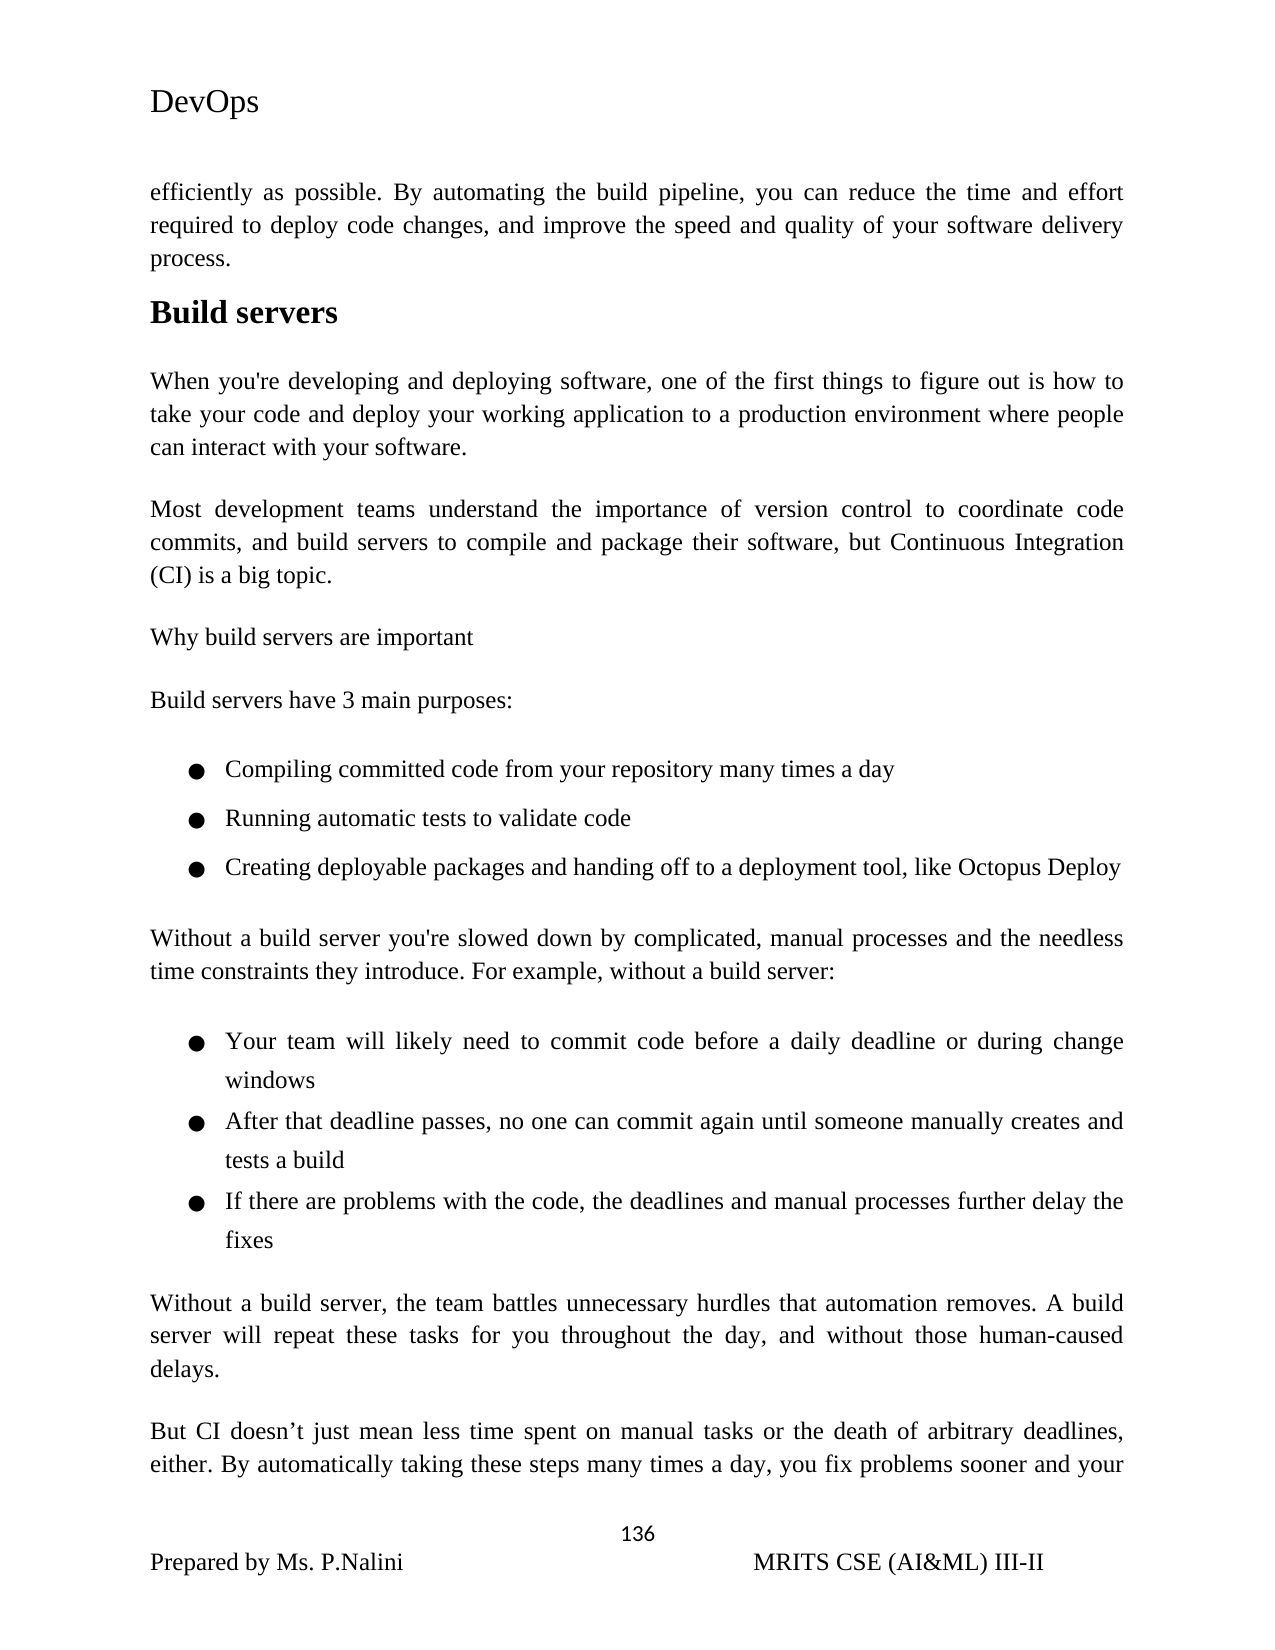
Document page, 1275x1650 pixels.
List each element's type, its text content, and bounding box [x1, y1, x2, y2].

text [150, 1416, 1125, 1478]
text Most development teams understand the importance of version control to coordinate code commits, and build servers to compile and package their software, but Continuous Integration (CI) is a big topic. [150, 494, 1125, 589]
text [150, 177, 1125, 272]
text When you're developing and deploying software, one of the first things to figure out is how to take your code and deploy your working application to a production environment where people can interact with your software. [150, 366, 1125, 461]
list Creating deployable packages and handing off to a deployment tool, like Octopus Deploy [187, 845, 1125, 888]
list Running automatic tests to validate code [187, 796, 1125, 839]
list If there are problems with the code, the deadlines and manual processes further delay the fixes [187, 1178, 1125, 1254]
text Why build servers are important [150, 622, 1125, 651]
list After that deadline passes, no one can commit again until someone manually creates and tests a build [187, 1098, 1125, 1174]
text Build servers [150, 293, 1125, 331]
list Your team will likely need to commit code before a daily deadline or during change windows [187, 1018, 1125, 1094]
text Without a build server you're slowed down by complicated, manual processes and the needless time constraints they introduce. For example, without a build server: [150, 923, 1125, 985]
list Compiling committed code from your repository many times a day [187, 747, 1125, 789]
text Without a build server, the team battles unnecessary hurdles that automation removes. A build server will repeat these tasks for you throughout the day, and without those human-caused delays. [150, 1288, 1125, 1382]
text Build servers have 3 main purposes: [150, 685, 1125, 713]
